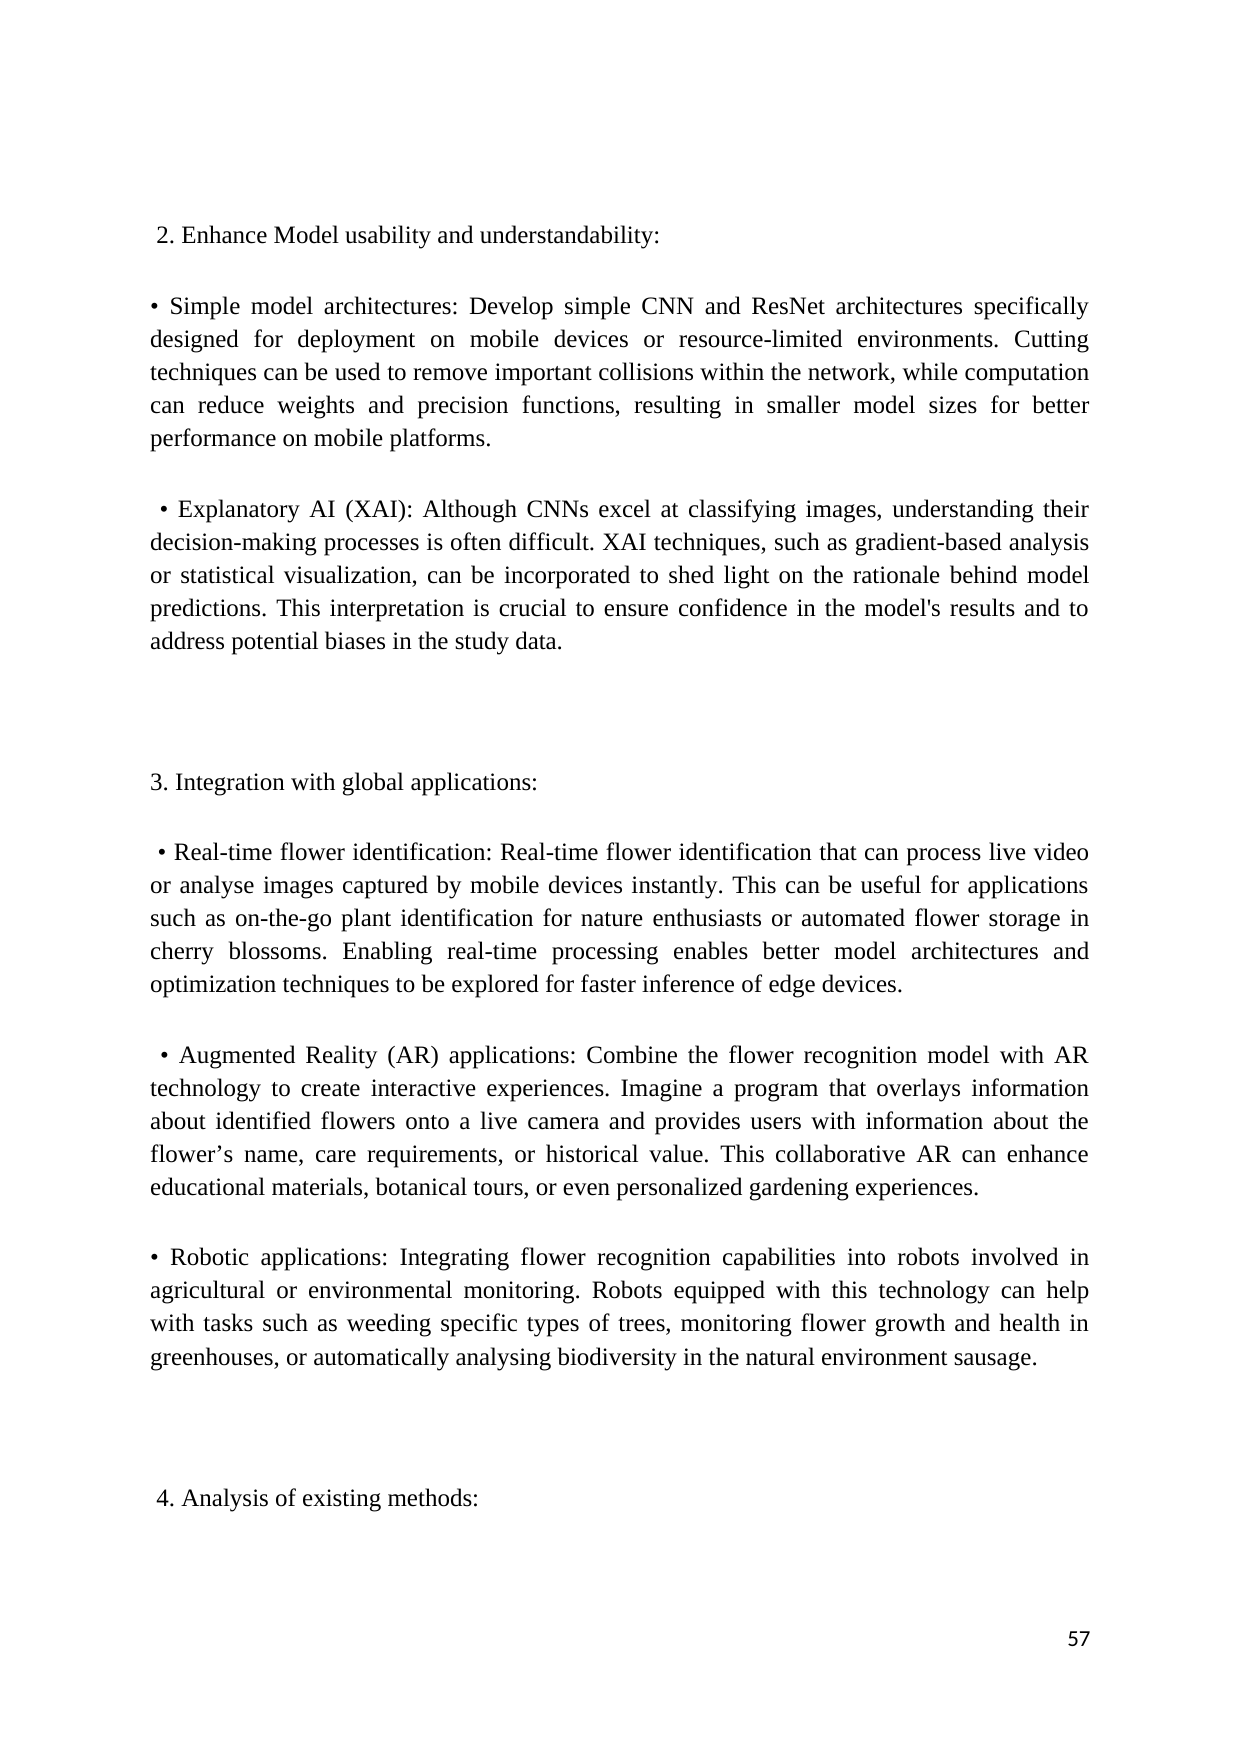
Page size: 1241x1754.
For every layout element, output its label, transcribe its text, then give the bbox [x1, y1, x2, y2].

subtitle • Explanatory AI (XAI): Although CNNs excel at classifying images, understanding their decision-making processes is often difficult. XAI techniques, such as gradient-based analysis or statistical visualization, can be incorporated to shed light on the rationale behind model predictions. This interpretation is crucial to ensure confidence in the model's results and to address potential biases in the study data. [150, 494, 1090, 654]
subtitle • Augmented Reality (AR) applications: Combine the flower recognition model with AR technology to create interactive experiences. Imagine a program that overlays information about identified flowers onto a live camera and provides users with information about the flower’s name, care requirements, or historical value. This collaborative AR can enhance educational materials, botanical tours, or even personalized gardening experiences. [150, 1040, 1090, 1201]
subtitle 3. Integration with global applications: [150, 767, 1090, 796]
subtitle • Robotic applications: Integrating flower recognition capabilities into robots involved in agricultural or environmental monitoring. Robots equipped with this technology can help with tasks such as weeding specific types of trees, monitoring flower growth and health in greenhouses, or automatically analysing biodiversity in the natural environment sausage. [150, 1242, 1090, 1370]
subtitle • Simple model architectures: Develop simple CNN and ResNet architectures specifically designed for deployment on mobile devices or resource-limited environments. Cutting techniques can be used to remove important collisions within the network, while computation can reduce weights and precision functions, resulting in smaller model sizes for better performance on mobile platforms. [150, 291, 1090, 452]
subtitle 2. Enhance Model usability and understandability: [150, 221, 1090, 249]
subtitle 4. Analysis of existing methods: [150, 1483, 1090, 1511]
subtitle • Real-time flower identification: Real-time flower identification that can process live video or analyse images captured by mobile devices instantly. This can be useful for applications such as on-the-go plant identification for nature enthusiasts or automated flower storage in cherry blossoms. Enabling real-time processing enables better model architectures and optimization techniques to be explored for faster inference of edge devices. [150, 837, 1090, 998]
